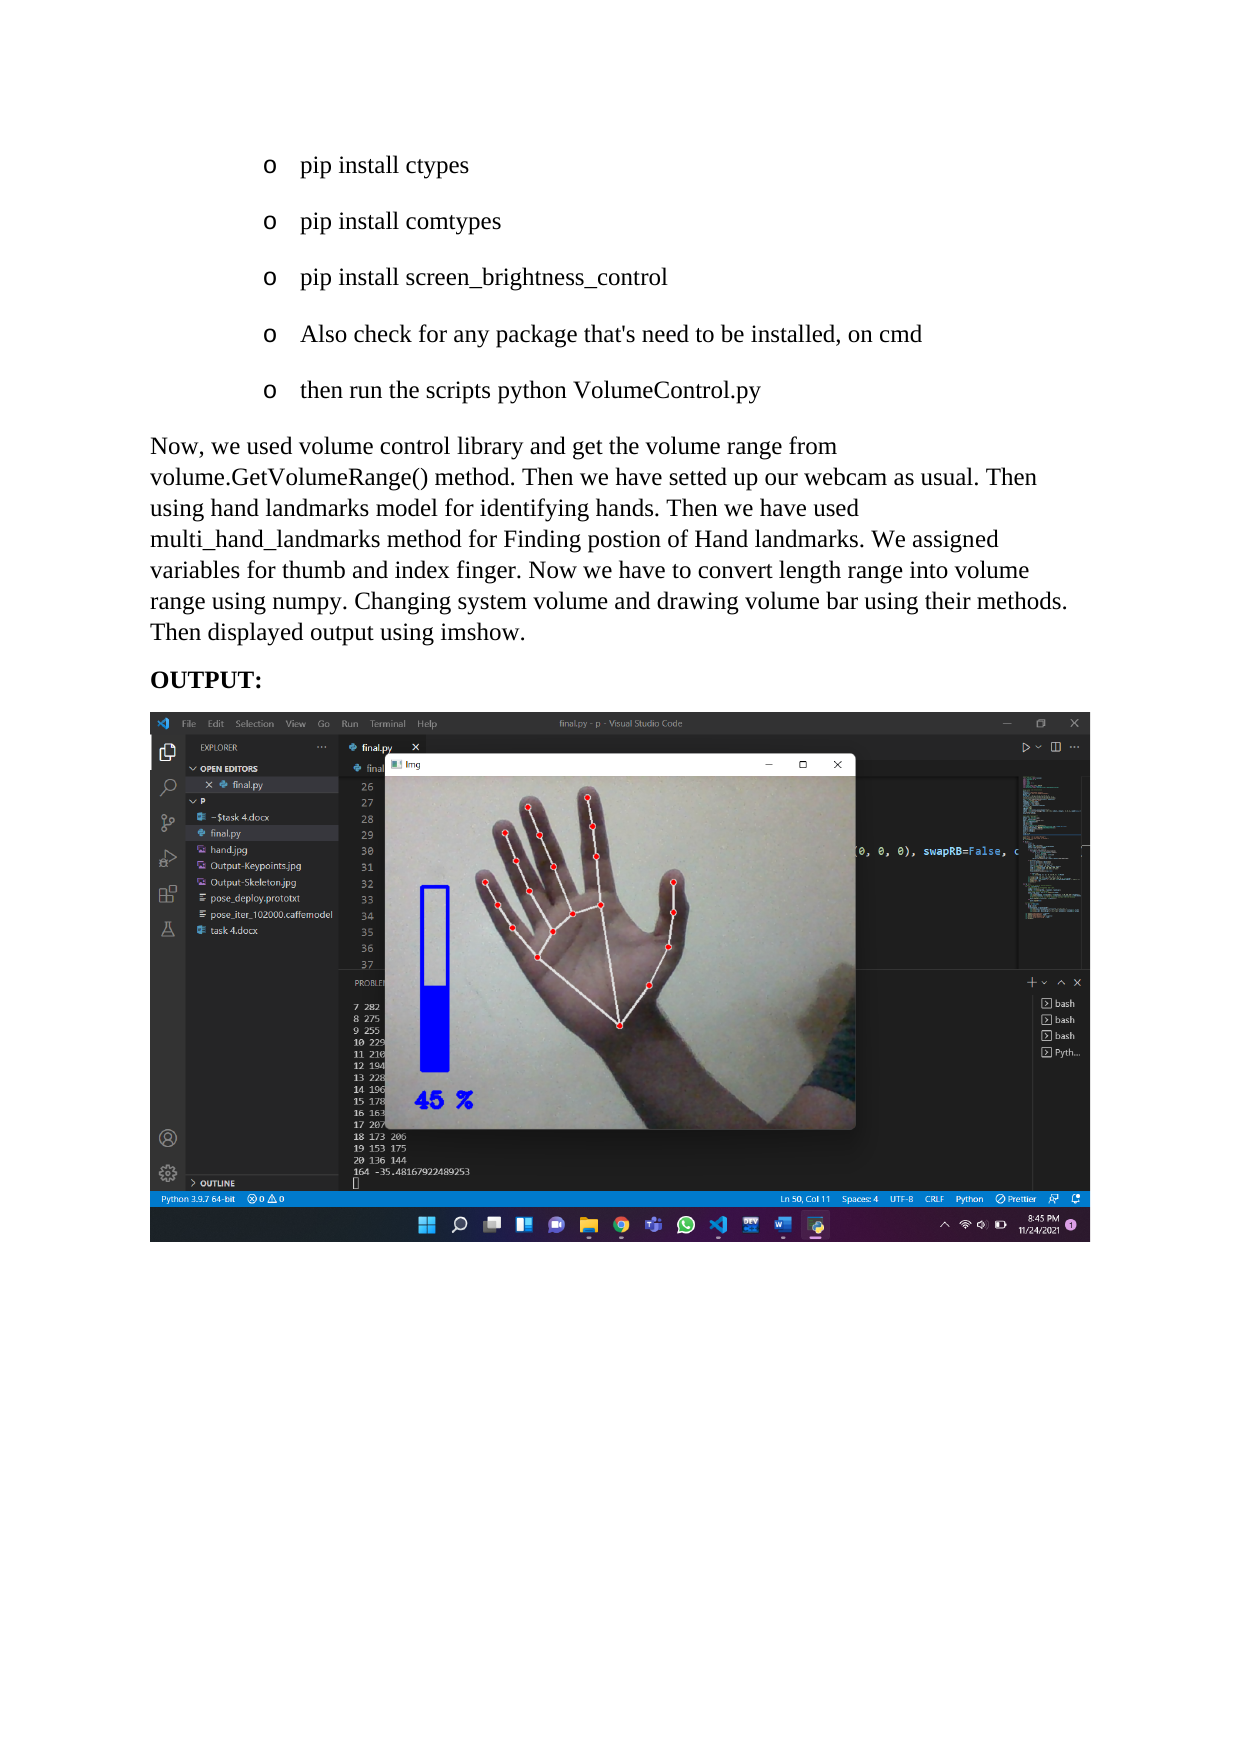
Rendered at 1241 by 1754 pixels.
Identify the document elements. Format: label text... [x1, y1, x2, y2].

list Also check for any package that's need to be installed, on cmd [262, 319, 1090, 349]
text OUTPUT: [150, 665, 1090, 694]
picture [150, 712, 1091, 1242]
list pip install comtypes [262, 206, 1090, 237]
list pip install ctypes [262, 150, 1090, 181]
text Now, we used volume control library and get the volume range from volume.GetVolumeRange() method. Then we have setted up our webcam as usual. Then using hand landmarks model for identifying hands. Then we have used multi_hand_landmarks method for Finding postion of Hand landmarks. We assigned variables for thumb and index finger. Now we have to convert length range into volume range using numpy. Changing system volume and drawing volume bar using their methods. Then displayed output using imshow. [150, 431, 1090, 646]
list then run the scripts python VolumeControl.py [262, 375, 1090, 406]
list pip install screen_brightness_control [262, 262, 1090, 293]
